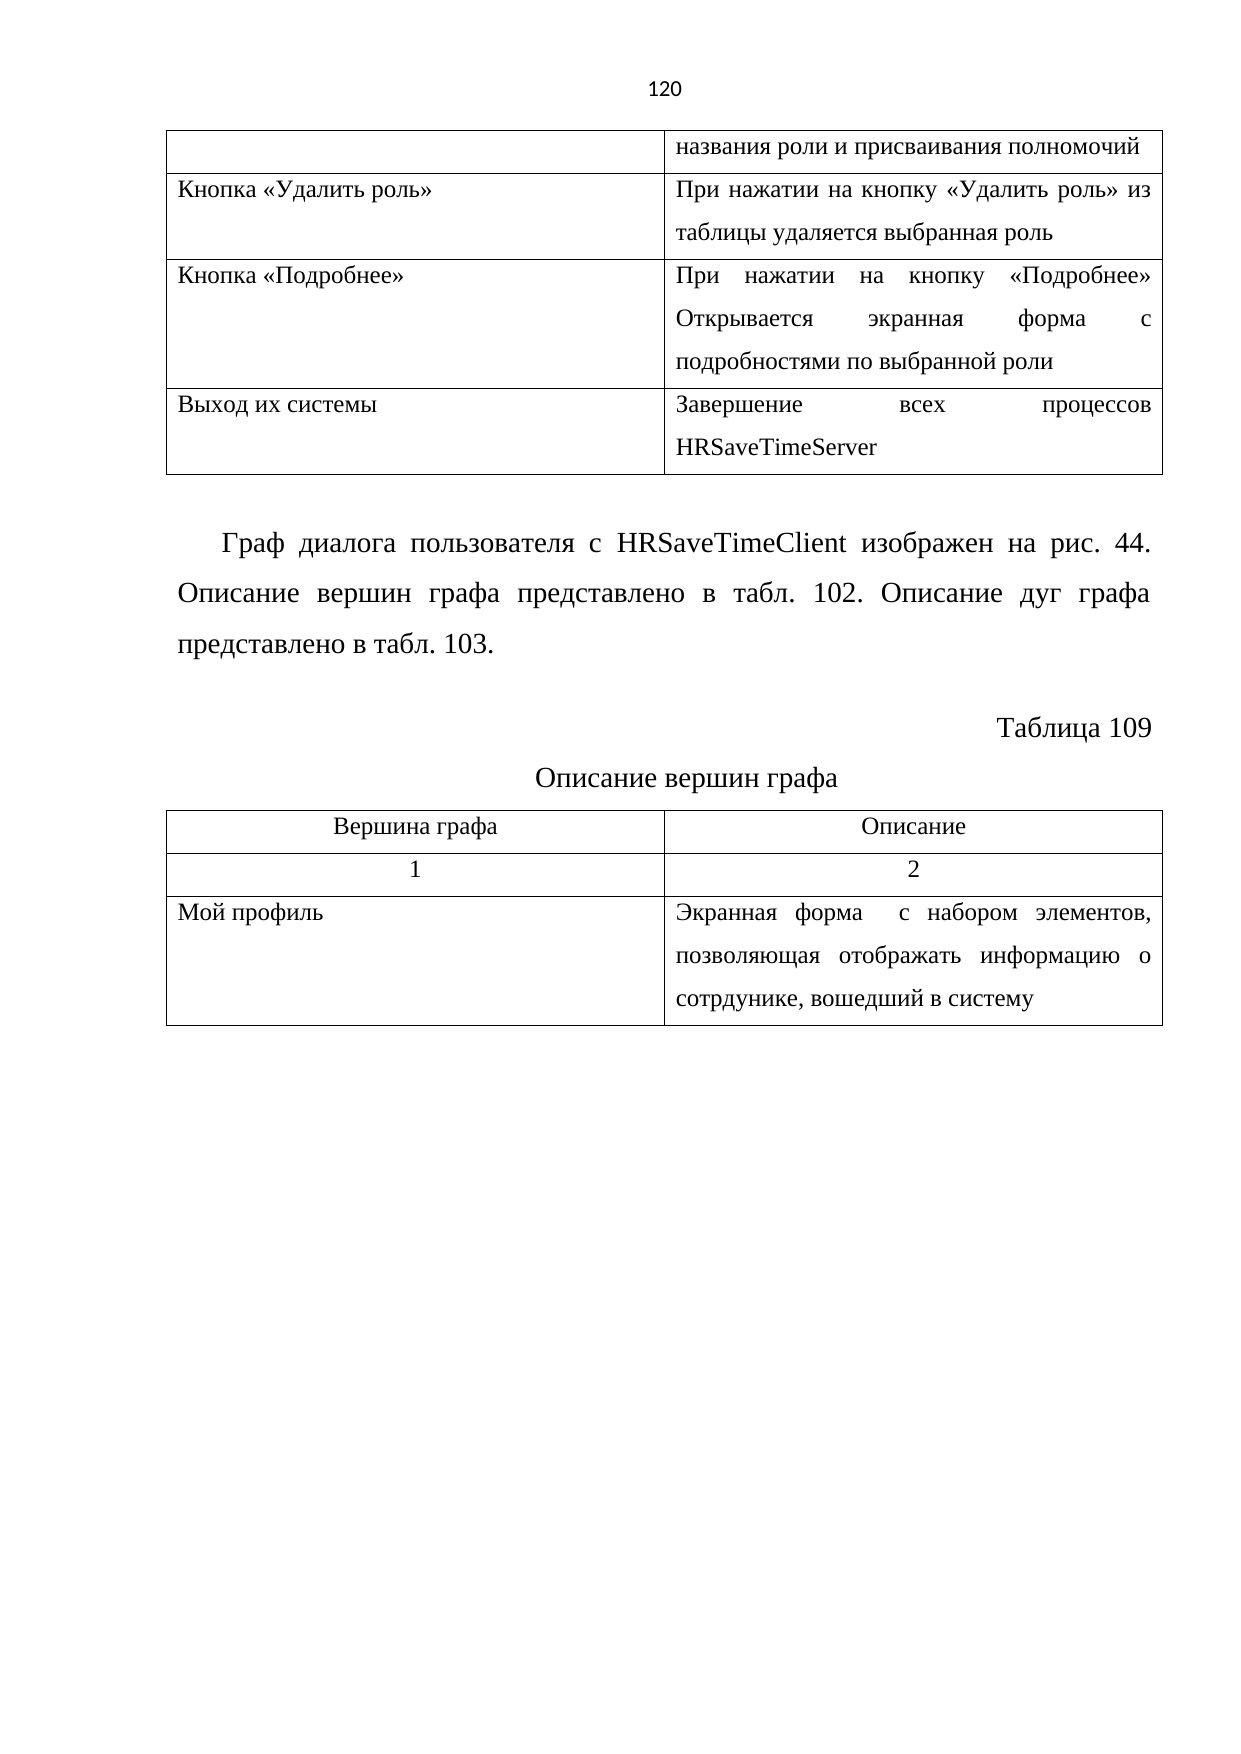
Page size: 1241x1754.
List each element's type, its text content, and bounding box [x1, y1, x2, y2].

text Таблица 109 [177, 710, 1152, 743]
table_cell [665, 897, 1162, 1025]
text Описание вершин графа [177, 760, 1152, 794]
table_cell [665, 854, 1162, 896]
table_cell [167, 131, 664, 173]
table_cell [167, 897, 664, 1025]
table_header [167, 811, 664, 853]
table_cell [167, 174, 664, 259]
text Граф диалога пользователя с HRSaveTimeClient изображен на рис. 44. Описание вершин графа представлено в табл. 102. Описание дуг графа представлено в табл. 103. [177, 525, 1152, 659]
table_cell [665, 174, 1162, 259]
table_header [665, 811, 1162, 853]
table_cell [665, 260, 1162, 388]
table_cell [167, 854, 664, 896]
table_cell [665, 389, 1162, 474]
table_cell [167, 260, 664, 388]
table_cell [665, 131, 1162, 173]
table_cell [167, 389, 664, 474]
